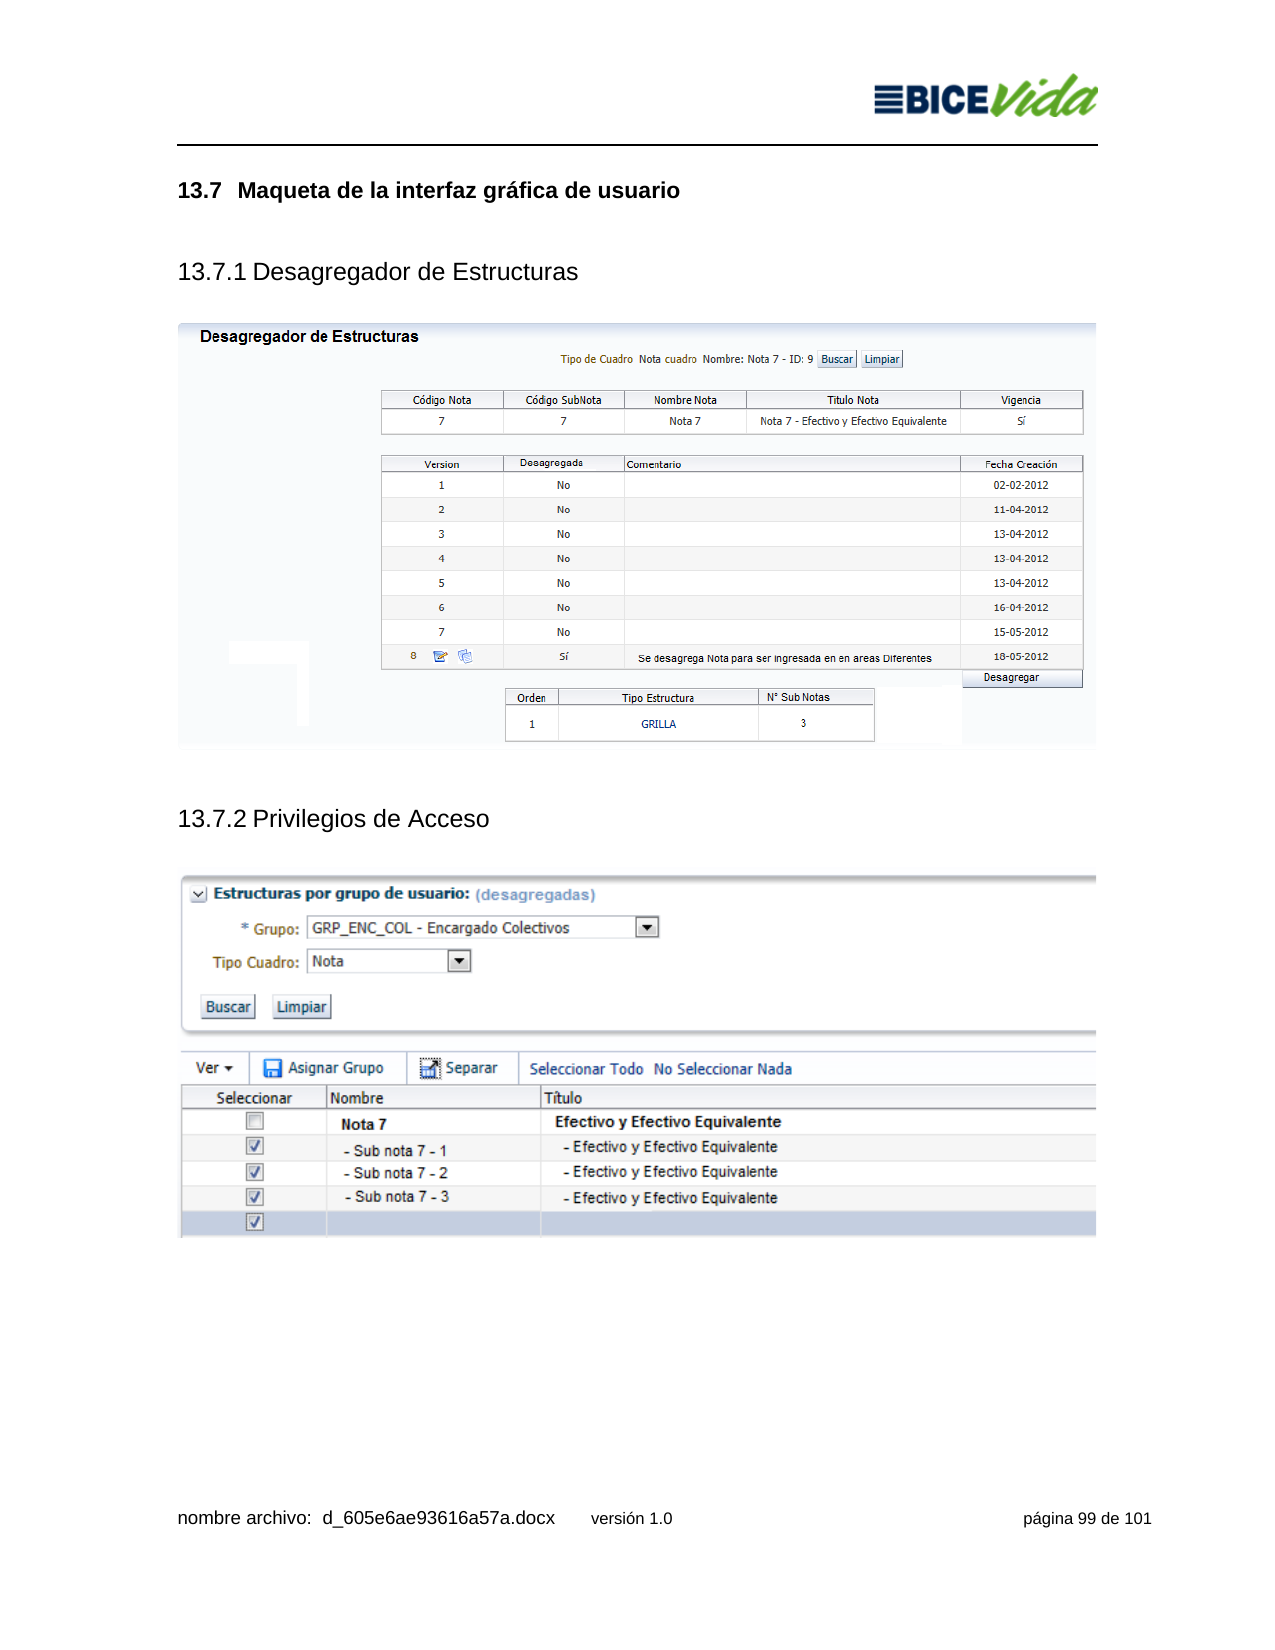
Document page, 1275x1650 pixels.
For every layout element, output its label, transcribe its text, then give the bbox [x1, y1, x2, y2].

picture [177, 321, 1097, 751]
subtitle Desagregador de Estructuras [177, 257, 1098, 286]
picture [177, 867, 1097, 1238]
subtitle Privilegios de Acceso [177, 804, 1098, 833]
subtitle Maqueta de la interfaz gráfica de usuario [177, 177, 1098, 203]
